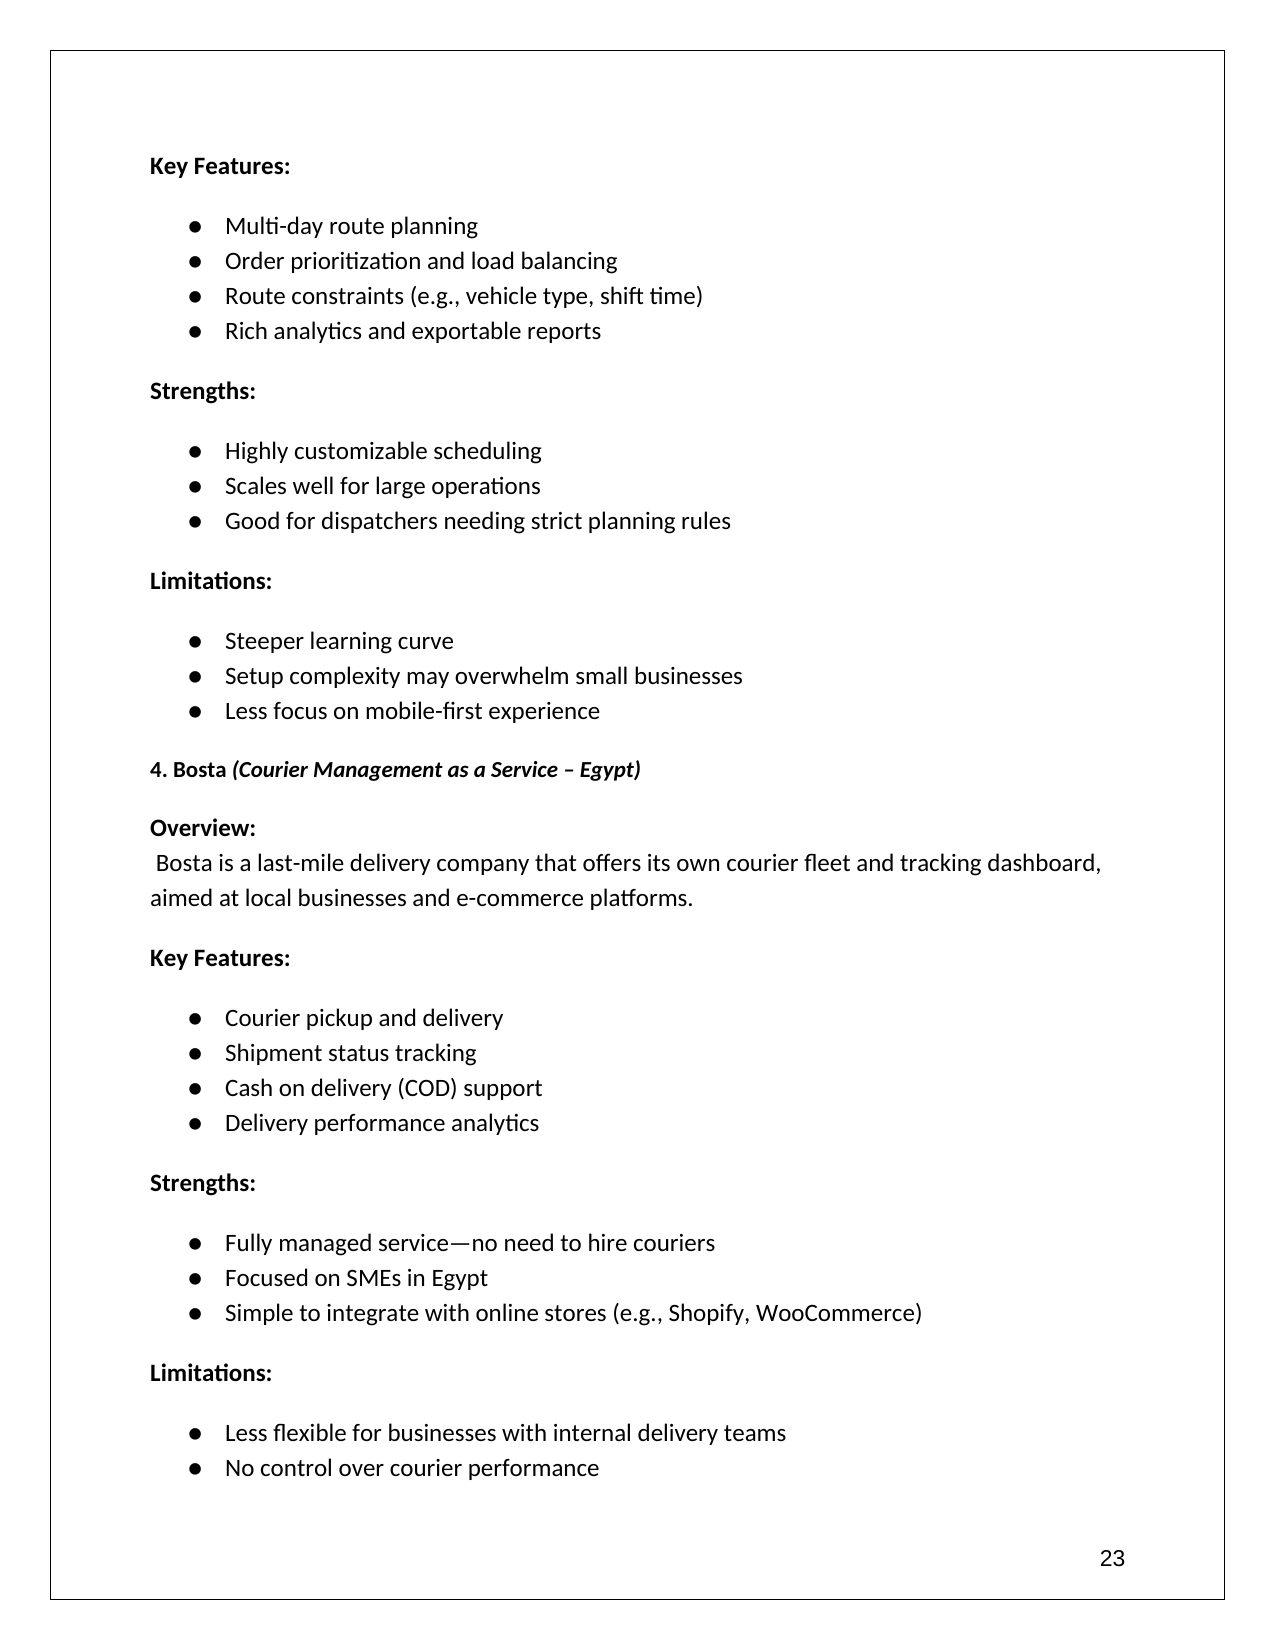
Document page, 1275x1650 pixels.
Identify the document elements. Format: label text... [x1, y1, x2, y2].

list Setup complexity may overwhelm small businesses [187, 660, 1125, 691]
list Focused on SMEs in Egypt [187, 1262, 1125, 1293]
text Limitations: [150, 565, 1125, 596]
list Rich analytics and exportable reports [187, 315, 1125, 346]
list No control over courier performance [187, 1452, 1125, 1483]
list Cash on delivery (COD) support [187, 1072, 1125, 1103]
text Key Features: [150, 942, 1125, 973]
text Strengths: [150, 375, 1125, 406]
list Less flexible for businesses with internal delivery teams [187, 1417, 1125, 1448]
list Delivery performance analytics [187, 1107, 1125, 1138]
text Key Features: [150, 150, 1125, 181]
list Less focus on mobile-first experience [187, 695, 1125, 726]
text Limitations: [150, 1357, 1125, 1388]
list Scales well for large operations [187, 470, 1125, 501]
subtitle 4. Bosta (Courier Management as a Service – Egypt) [150, 755, 1125, 783]
list Good for dispatchers needing strict planning rules [187, 505, 1125, 536]
list Route constraints (e.g., vehicle type, shift time) [187, 280, 1125, 311]
list Order prioritization and load balancing [187, 245, 1125, 276]
list Shipment status tracking [187, 1037, 1125, 1068]
list Fully managed service—no need to hire couriers [187, 1227, 1125, 1258]
list Multi-day route planning [187, 210, 1125, 241]
text Strengths: [150, 1167, 1125, 1198]
list Highly customizable scheduling [187, 435, 1125, 466]
text Overview: Bosta is a last-mile delivery company that offers its own courier fleet and tracking dashboard, aimed at local businesses and e-commerce platforms. [150, 812, 1125, 913]
list Simple to integrate with online stores (e.g., Shopify, WooCommerce) [187, 1297, 1125, 1328]
list Steeper learning curve [187, 625, 1125, 656]
list Courier pickup and delivery [187, 1002, 1125, 1033]
